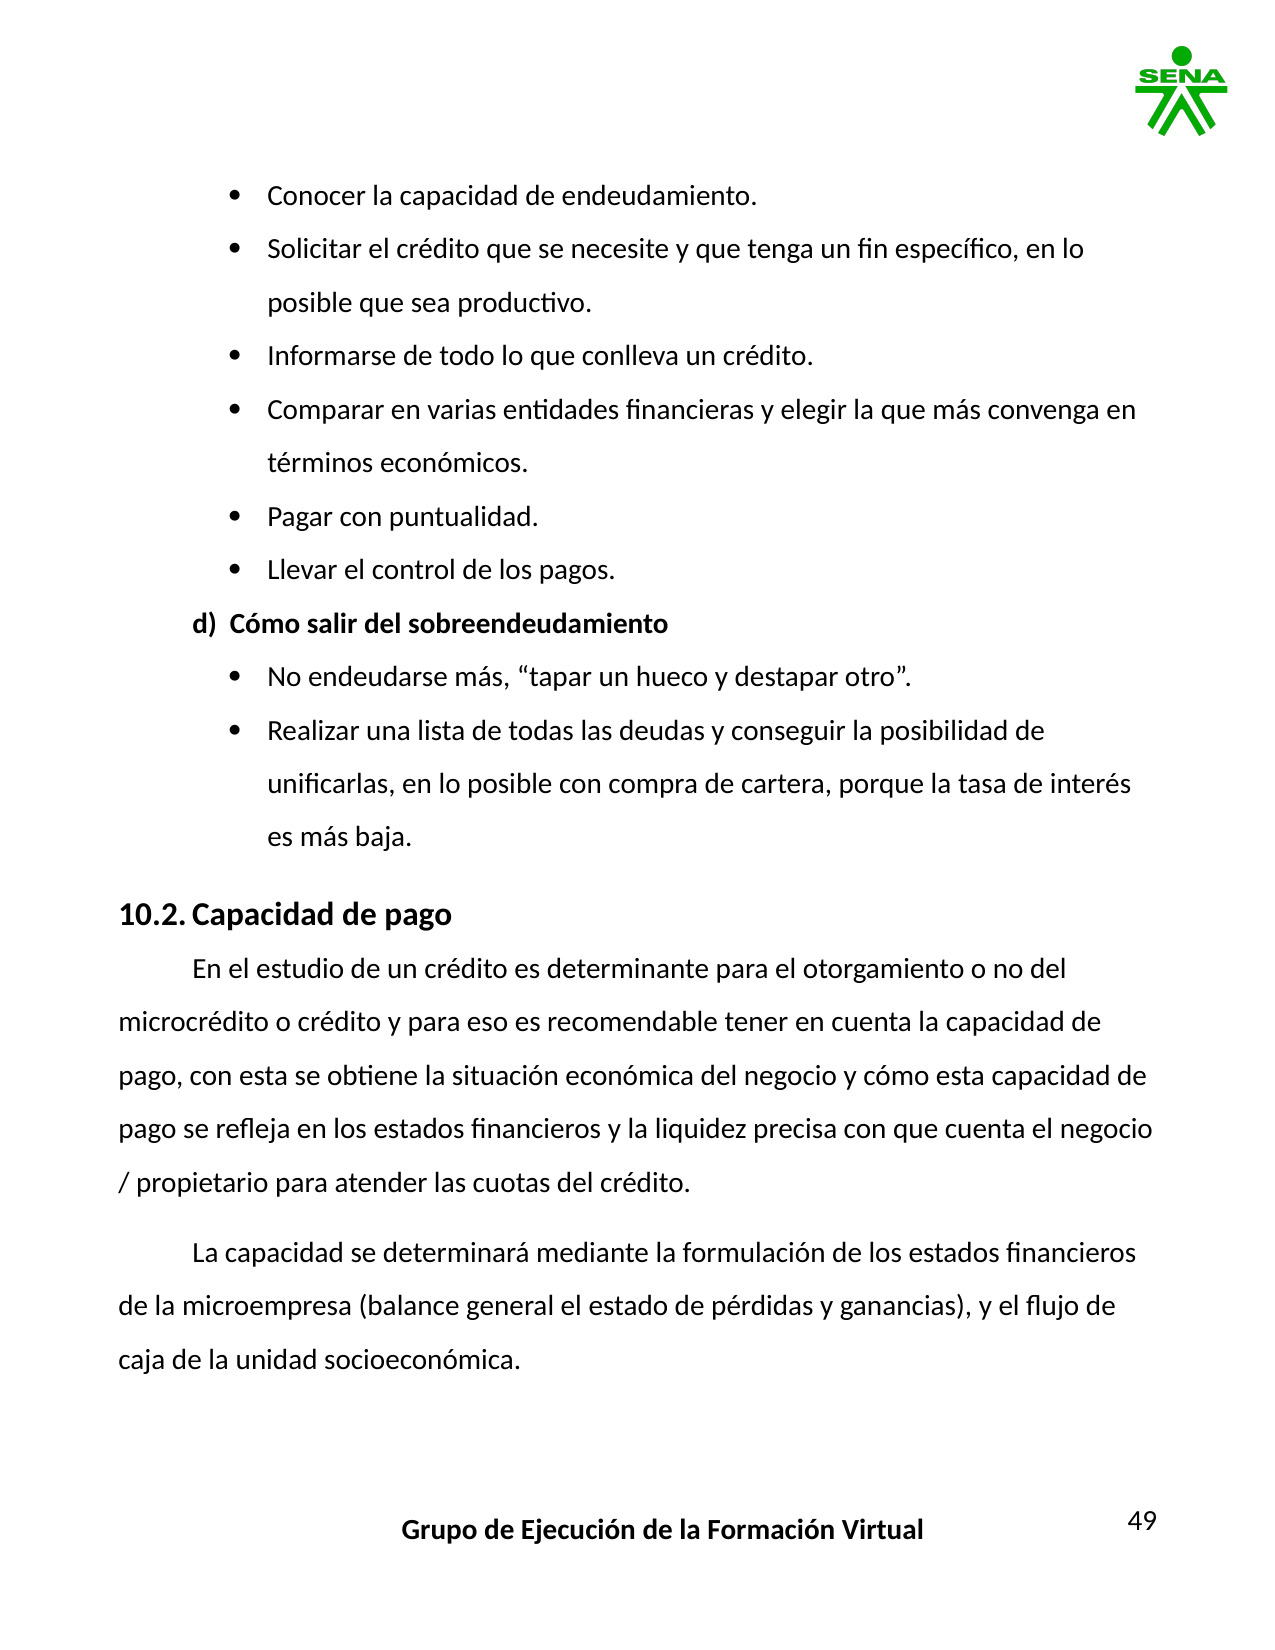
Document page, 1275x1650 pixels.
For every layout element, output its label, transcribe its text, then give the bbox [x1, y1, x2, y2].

list Conocer la capacidad de endeudamiento. [229, 177, 1157, 213]
list Solicitar el crédito que se necesite y que tenga un fin específico, en lo posible que sea productivo. [229, 231, 1157, 320]
list No endeudarse más, “tapar un hueco y destapar otro”. [229, 658, 1157, 694]
text En el estudio de un crédito es determinante para el otorgamiento o no del microcrédito o crédito y para eso es recomendable tener en cuenta la capacidad de pago, con esta se obtiene la situación económica del negocio y cómo esta capacidad de pago se refleja en los estados financieros y la liquidez precisa con que cuenta el negocio / propietario para atender las cuotas del crédito. [118, 950, 1157, 1199]
list Llevar el control de los pagos. [229, 551, 1157, 587]
picture [1135, 46, 1228, 136]
list Pagar con puntualidad. [229, 498, 1157, 533]
list Realizar una lista de todas las deudas y conseguir la posibilidad de unificarlas, en lo posible con compra de cartera, porque la tasa de interés es más baja. [229, 712, 1157, 854]
text La capacidad se determinará mediante la formulación de los estados financieros de la microempresa (balance general el estado de pérdidas y ganancias), y el flujo de caja de la unidad socioeconómica. [118, 1234, 1157, 1376]
list Informarse de todo lo que conlleva un crédito. [229, 337, 1157, 373]
list Cómo salir del sobreendeudamiento [192, 605, 1157, 640]
subtitle Capacidad de pago [118, 893, 1157, 933]
list Comparar en varias entidades financieras y elegir la que más convenga en términos económicos. [229, 391, 1157, 480]
